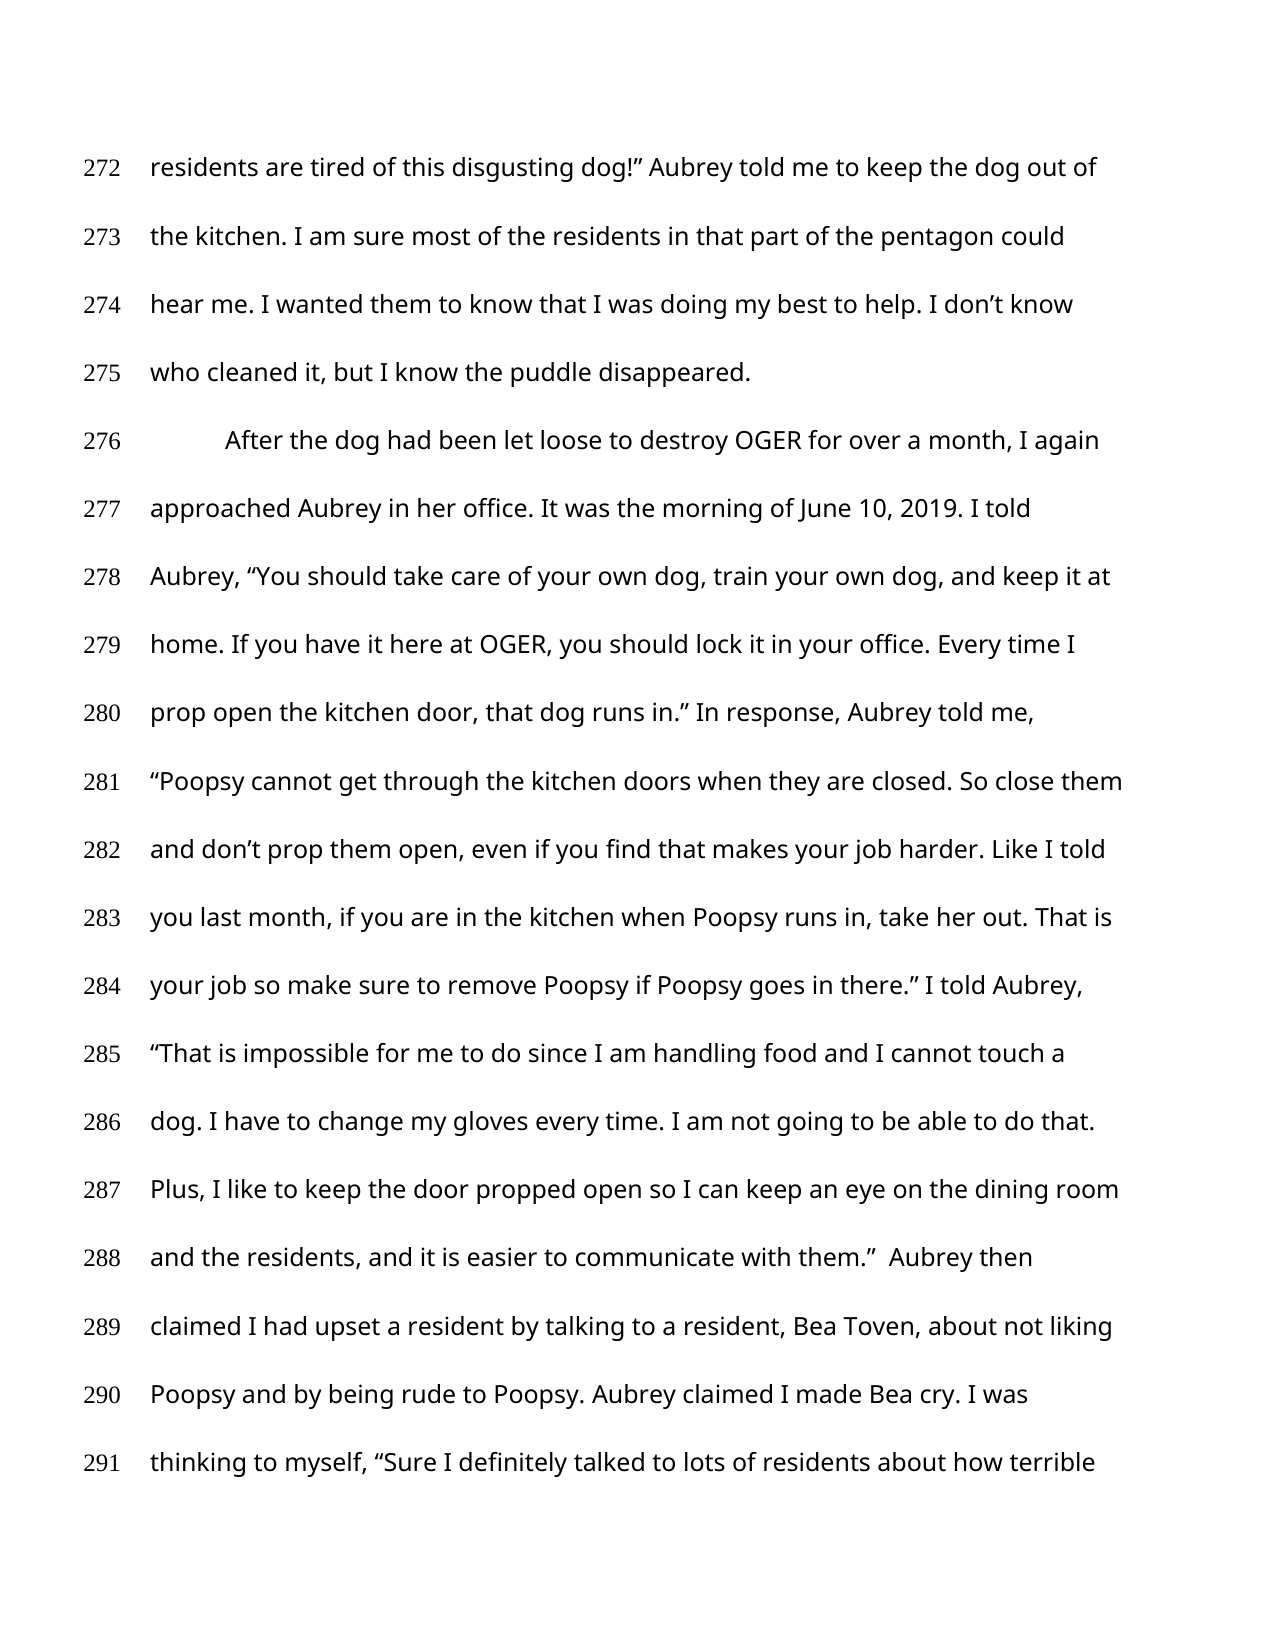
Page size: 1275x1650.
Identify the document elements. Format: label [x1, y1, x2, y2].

text [150, 150, 1125, 388]
text [150, 422, 1125, 1478]
